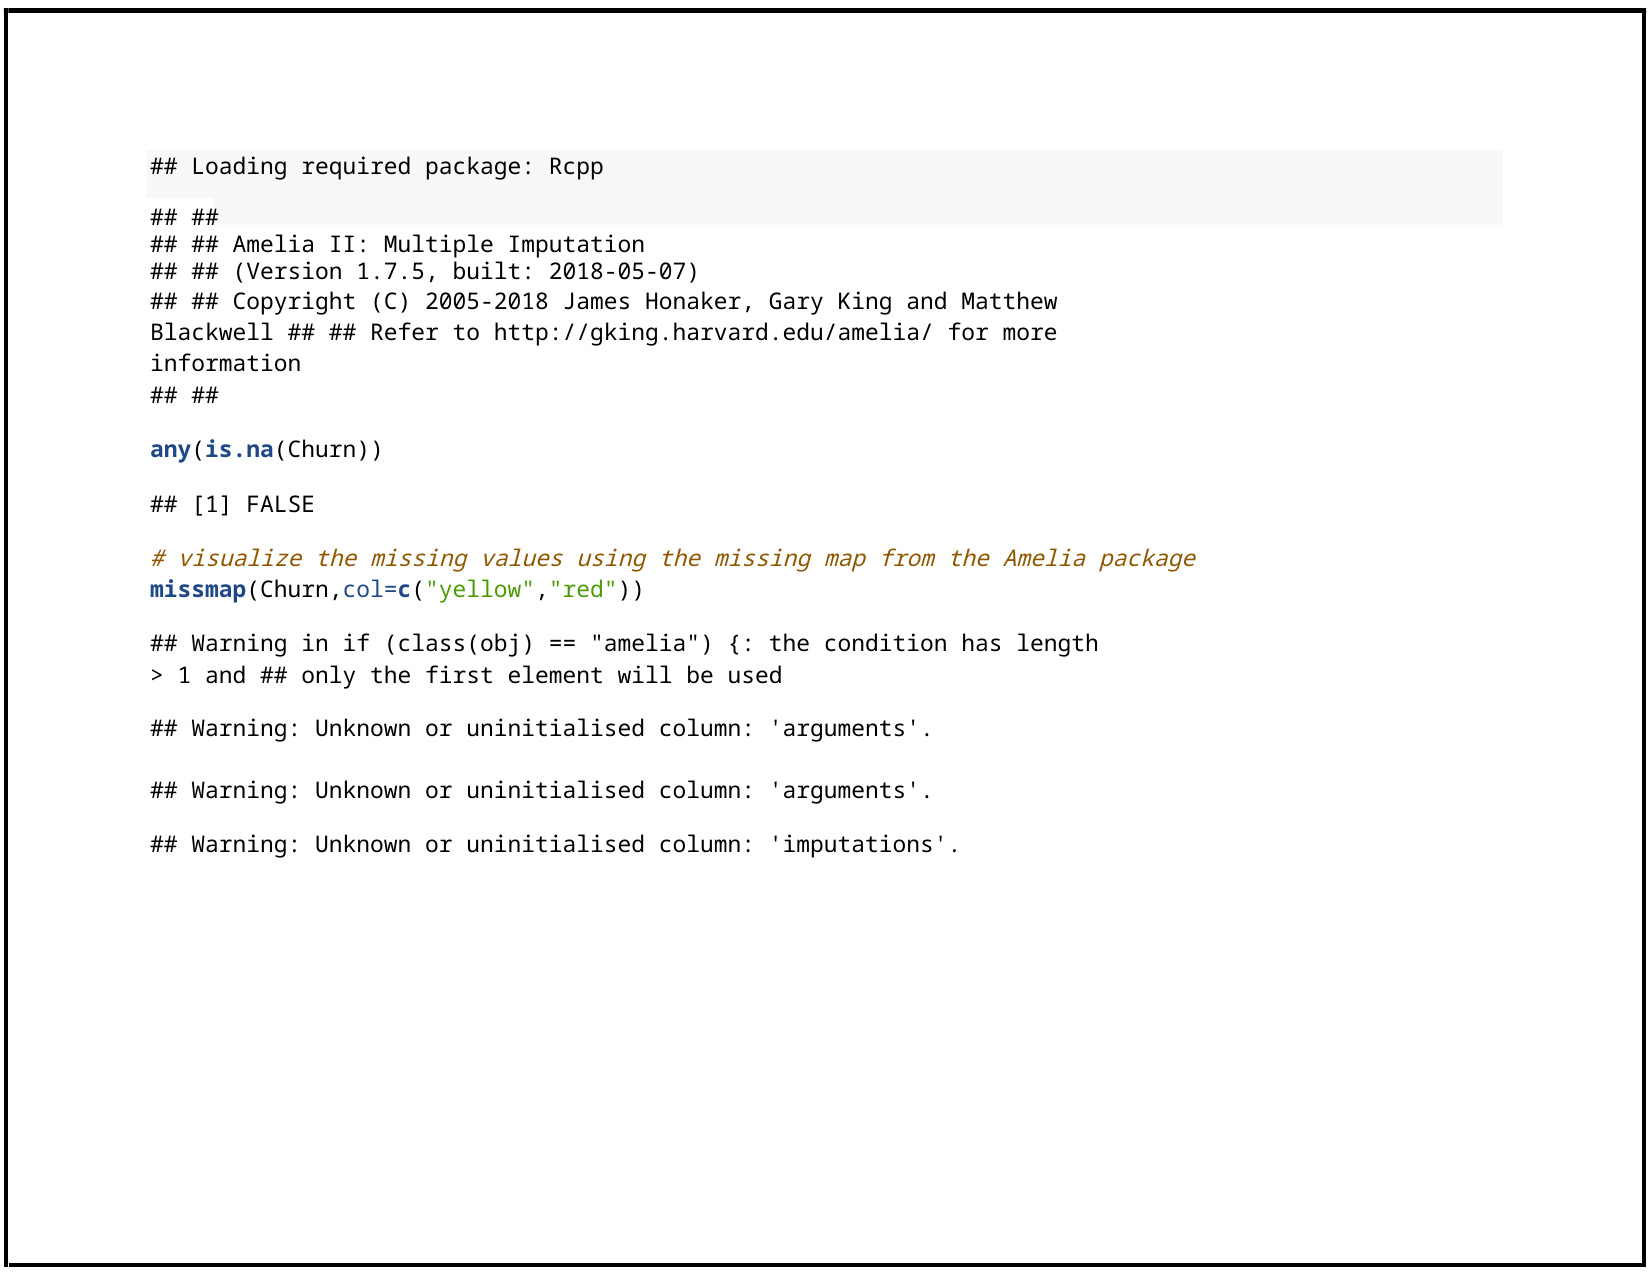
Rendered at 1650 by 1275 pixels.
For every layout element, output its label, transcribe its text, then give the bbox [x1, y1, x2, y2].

text ## ## [150, 379, 1592, 410]
text ## Warning: Unknown or uninitialised column: 'arguments'. [150, 774, 1592, 805]
text missmap(Churn,col=c("yellow","red")) [150, 573, 1592, 604]
text ## ## Copyright (C) 2005-2018 James Honaker, Gary King and Matthew Blackwell ## ## Refer to http://gking.harvard.edu/amelia/ for more information [150, 285, 1122, 379]
text ## Warning: Unknown or uninitialised column: 'imputations'. [150, 828, 1592, 859]
text ## Warning: Unknown or uninitialised column: 'arguments'. [150, 712, 1592, 743]
text ## Loading required package: Rcpp [150, 150, 1592, 182]
text ## Warning in if (class(obj) == "amelia") {: the condition has length > 1 and ## only the first element will be used [150, 627, 1122, 690]
text any(is.na(Churn)) [150, 433, 1592, 464]
text ## [1] FALSE [150, 487, 1592, 519]
text # visualize the missing values using the missing map from the Amelia package [150, 541, 1592, 573]
text ## ## Amelia II: Multiple Imputation [150, 231, 1592, 258]
text ## ## [150, 204, 1592, 231]
text ## ## (Version 1.7.5, built: 2018-05-07) [150, 258, 1592, 285]
